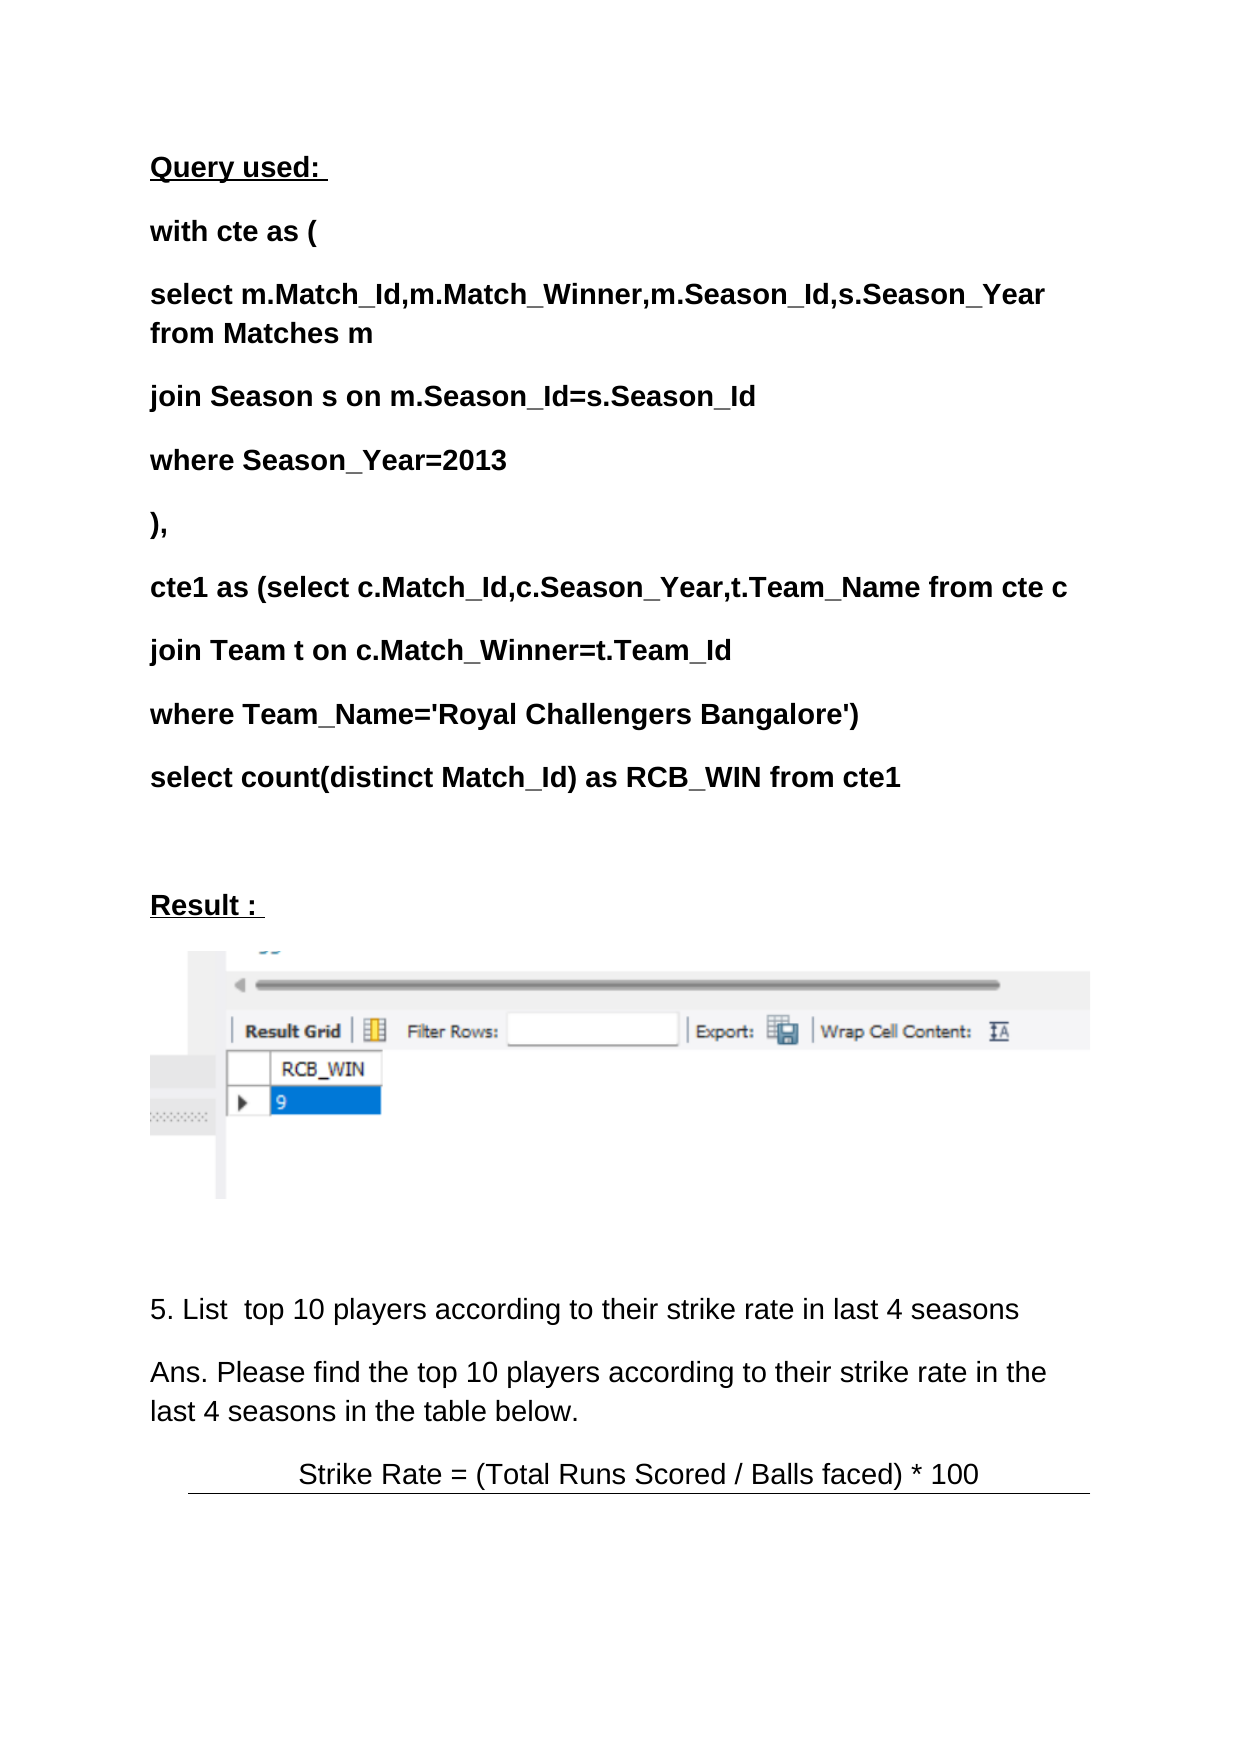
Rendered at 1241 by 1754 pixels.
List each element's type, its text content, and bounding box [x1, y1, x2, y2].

text join Season s on m.Season_Id=s.Season_Id [150, 379, 1090, 413]
text join Team t on c.Match_Winner=t.Team_Id [150, 633, 1090, 667]
text Ans. Please find the top 10 players according to their strike rate in the last 4 seasons in the table below. [150, 1355, 1090, 1427]
text Strike Rate = (Total Runs Scored / Balls faced) * 100 [187, 1457, 1090, 1494]
text cte1 as (select c.Match_Id,c.Season_Year,t.Team_Name from cte c [150, 570, 1090, 603]
picture [150, 951, 1091, 1199]
text Result : [150, 887, 1090, 921]
text select m.Match_Id,m.Match_Winner,m.Season_Id,s.Season_Year from Matches m [150, 277, 1090, 349]
text where Season_Year=2013 [150, 443, 1090, 476]
text ), [150, 506, 1090, 540]
text Query used: [150, 150, 1090, 183]
text with cte as ( [150, 213, 1090, 247]
text select count(distinct Match_Id) as RCB_WIN from cte1 [150, 760, 1090, 794]
text 5. List top 10 players according to their strike rate in last 4 seasons [150, 1292, 1090, 1325]
text where Team_Name='Royal Challengers Bangalore') [150, 697, 1090, 730]
